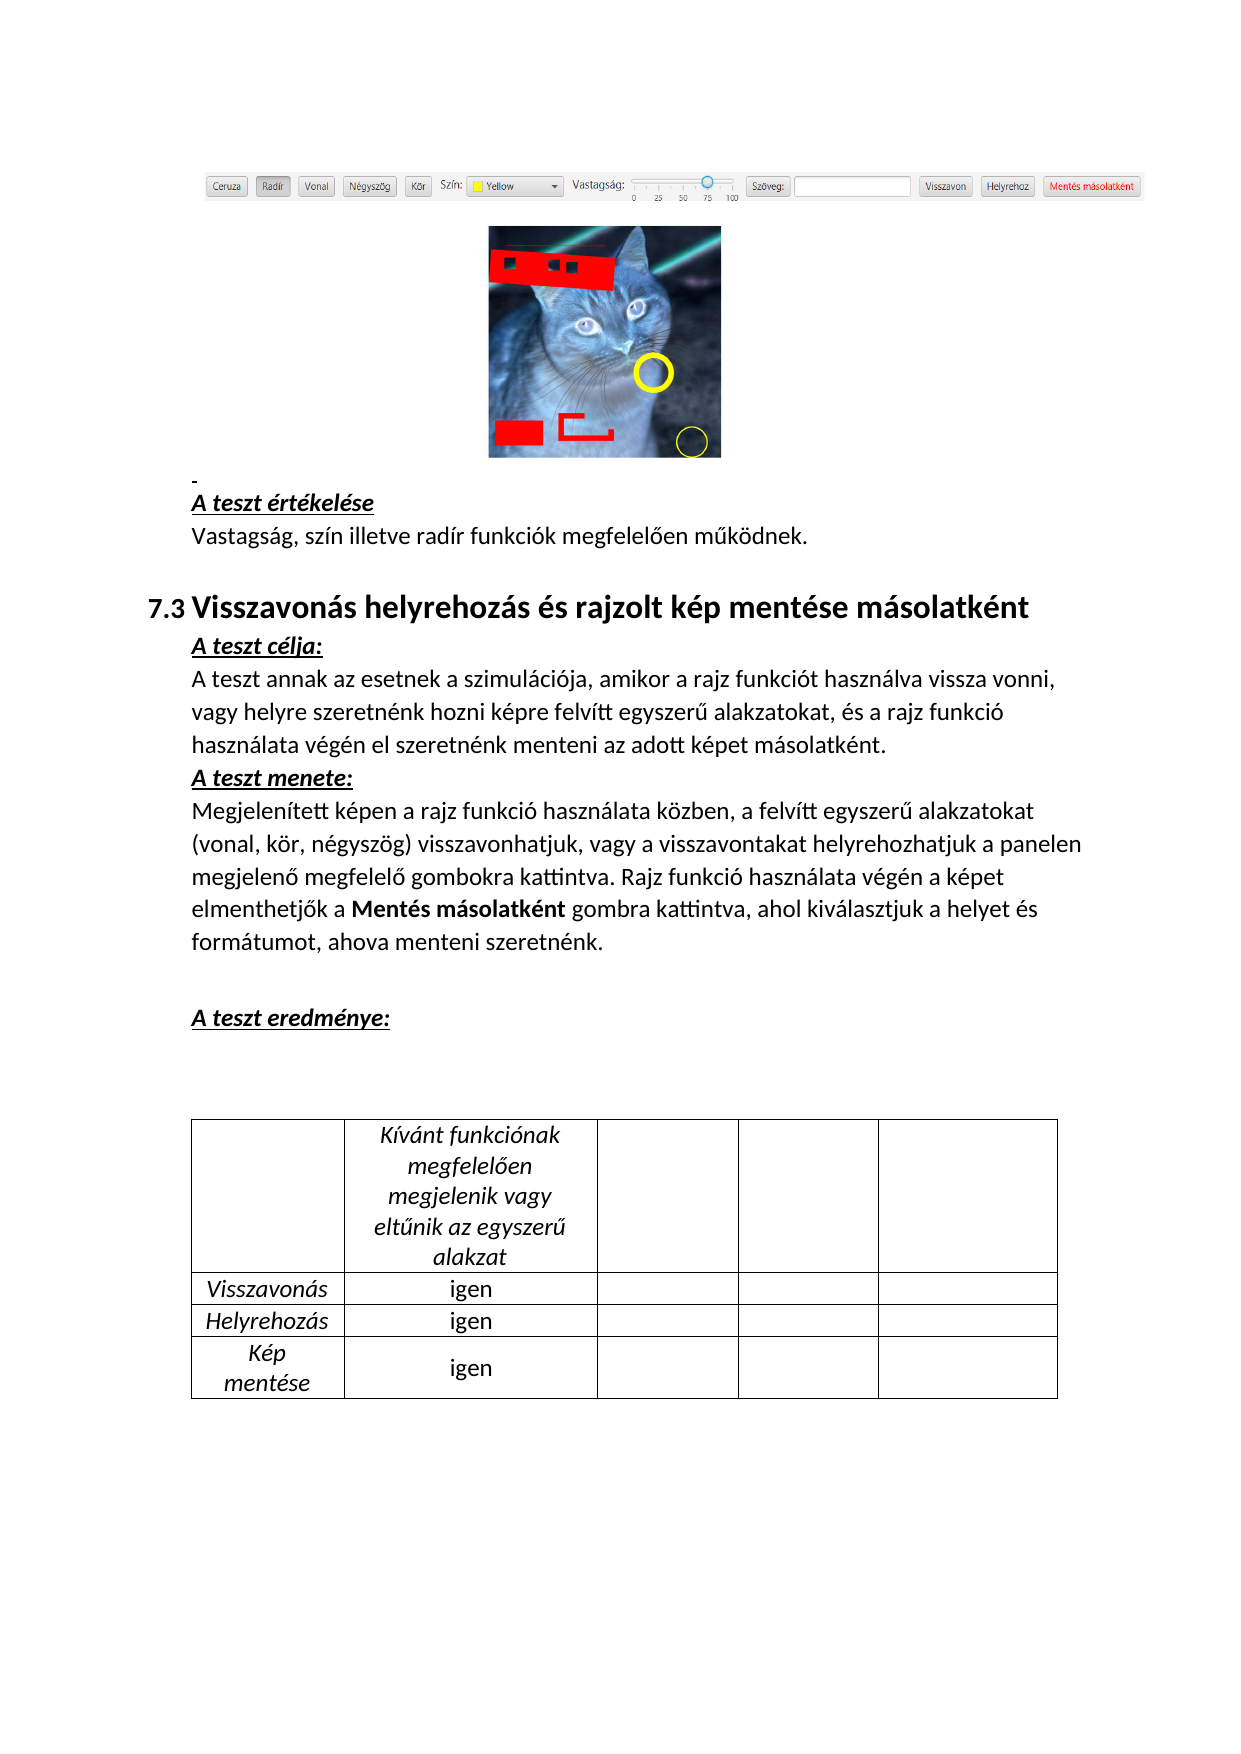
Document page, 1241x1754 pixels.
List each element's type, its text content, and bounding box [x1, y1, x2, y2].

table_cell [879, 1273, 1057, 1304]
table_cell [879, 1305, 1057, 1336]
table_header [598, 1120, 738, 1272]
picture [203, 172, 1144, 201]
list A teszt célja: A teszt annak az esetnek a szimulációja, amikor a rajz funkciót használva vissza vonni, vagy helyre szeretnénk hozni képre felvítt egyszerű alakzatokat, és a rajz funkció használata végén el szeretnénk menteni az adott képet másolatként. [191, 630, 1093, 759]
table_header Kívánt funkciónak megfelelően megjelenik vagy eltűnik az egyszerű alakzat [345, 1120, 597, 1272]
table_cell [739, 1273, 878, 1304]
list A teszt menete: Megjelenített képen a rajz funkció használata közben, a felvítt egyszerű alakzatokat (vonal, kör, négyszög) visszavonhatjuk, vagy a visszavontakat helyrehozhatjuk a panelen megjelenő megfelelő gombokra kattintva. Rajz funkció használata végén a képet elmenthetjők a Mentés másolatként gombra kattintva, ahol kiválasztjuk a helyet és formátumot, ahova menteni szeretnénk. [191, 762, 1093, 957]
table_cell igen [345, 1337, 597, 1398]
list A teszt eredménye: [191, 959, 1093, 1033]
table_header [879, 1120, 1057, 1272]
table_cell [598, 1305, 738, 1336]
table_cell Kép mentése [192, 1337, 344, 1398]
table_cell [739, 1305, 878, 1336]
picture [487, 225, 722, 458]
table_cell Visszavonás [192, 1273, 344, 1304]
table_cell igen [345, 1305, 597, 1336]
table_cell [739, 1337, 878, 1398]
table_header [739, 1120, 878, 1272]
table_cell igen [345, 1273, 597, 1304]
table_cell [879, 1337, 1057, 1398]
table_cell [598, 1337, 738, 1398]
table_header [192, 1120, 344, 1272]
table_cell [598, 1273, 738, 1304]
list Visszavonás helyrehozás és rajzolt kép mentése másolatként [148, 586, 1093, 627]
table_cell Helyrehozás [192, 1305, 344, 1336]
list A teszt értékelése Vastagság, szín illetve radír funkciók megfelelően működnek. [191, 488, 1093, 551]
